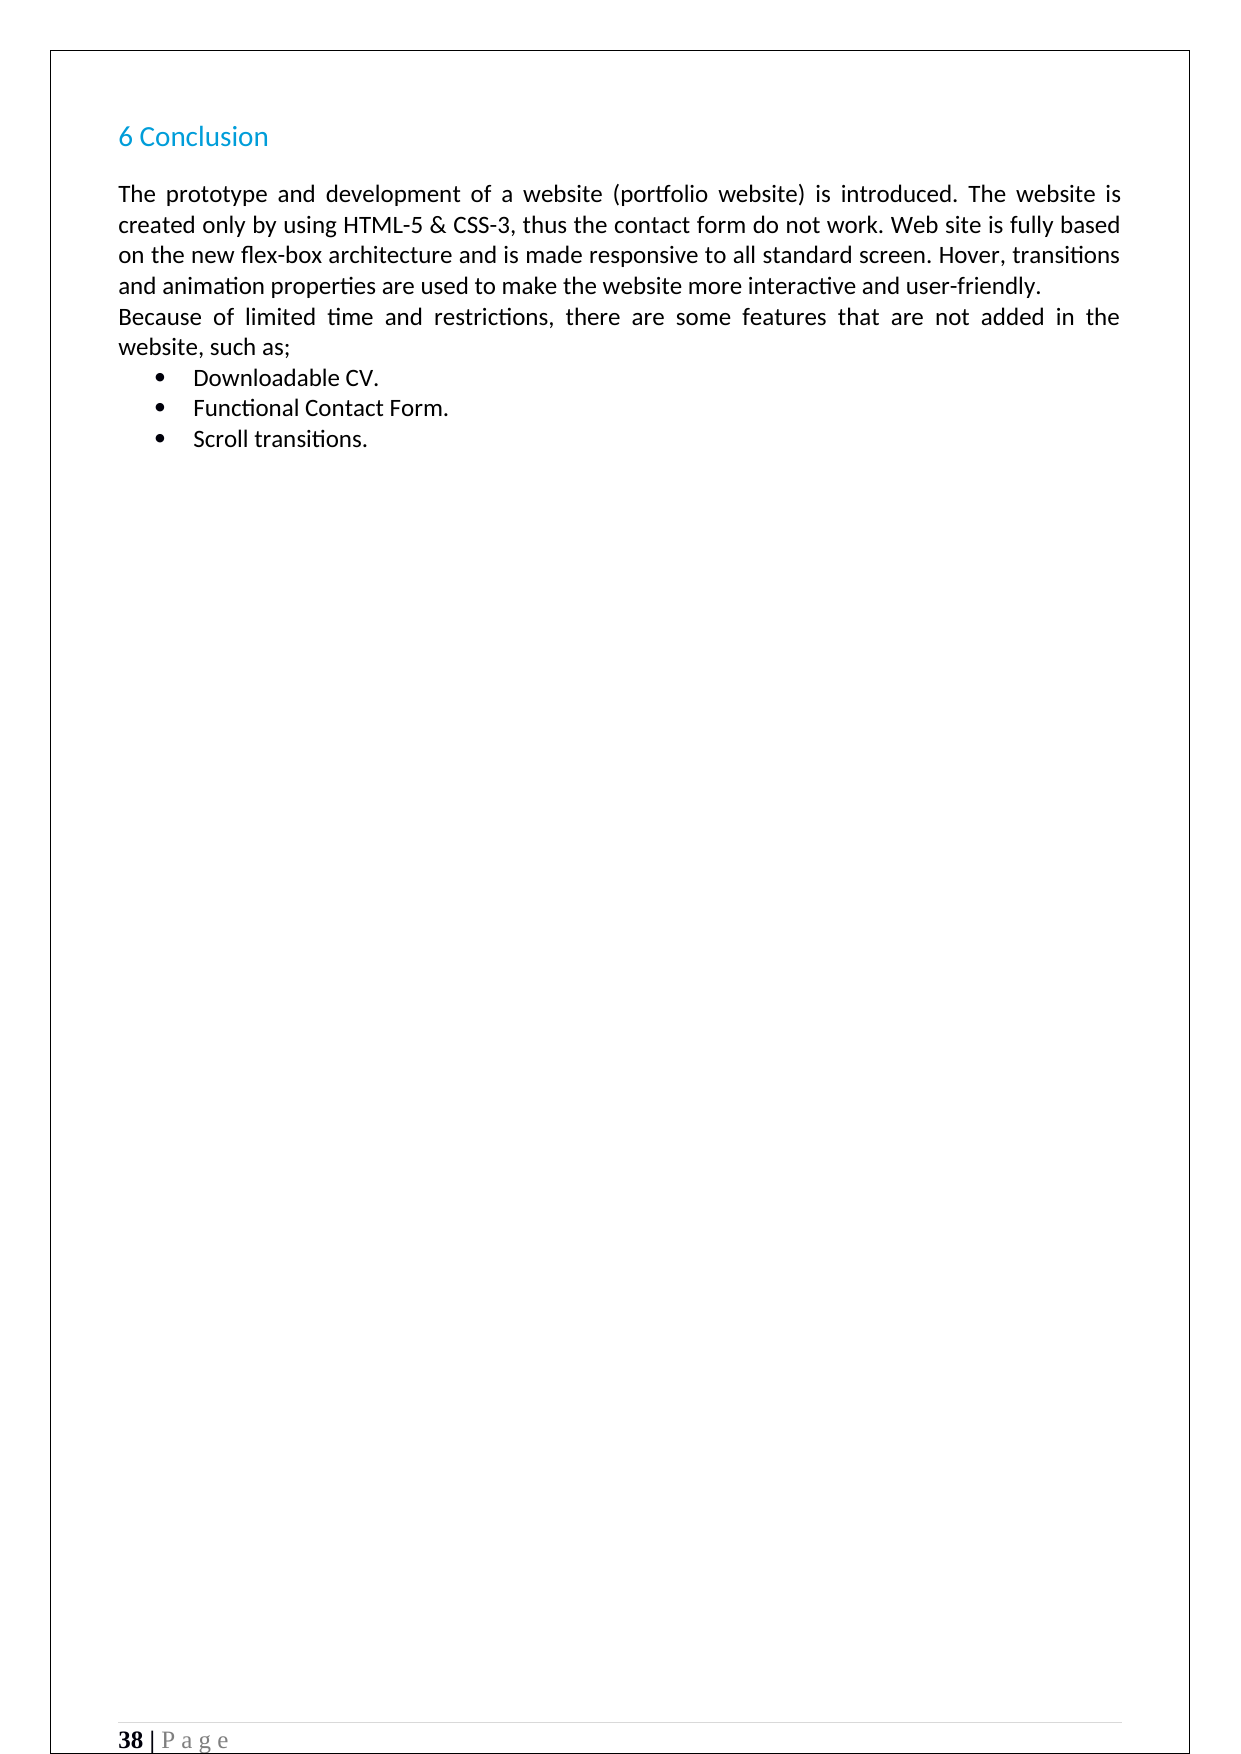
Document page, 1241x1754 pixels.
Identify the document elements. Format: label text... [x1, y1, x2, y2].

text 6 Conclusion [118, 118, 1122, 154]
text Because of limited time and restrictions, there are some features that are not added in the website, such as; [118, 301, 1122, 362]
list Downloadable CV. [156, 362, 1122, 392]
text The prototype and development of a website (portfolio website) is introduced. The website is created only by using HTML-5 & CSS-3, thus the contact form do not work. Web site is fully based on the new flex-box architecture and is made responsive to all standard screen. Hover, transitions and animation properties are used to make the website more interactive and user-friendly. [118, 179, 1122, 301]
list Scroll transitions. [156, 423, 1122, 453]
list Functional Contact Form. [156, 392, 1122, 423]
